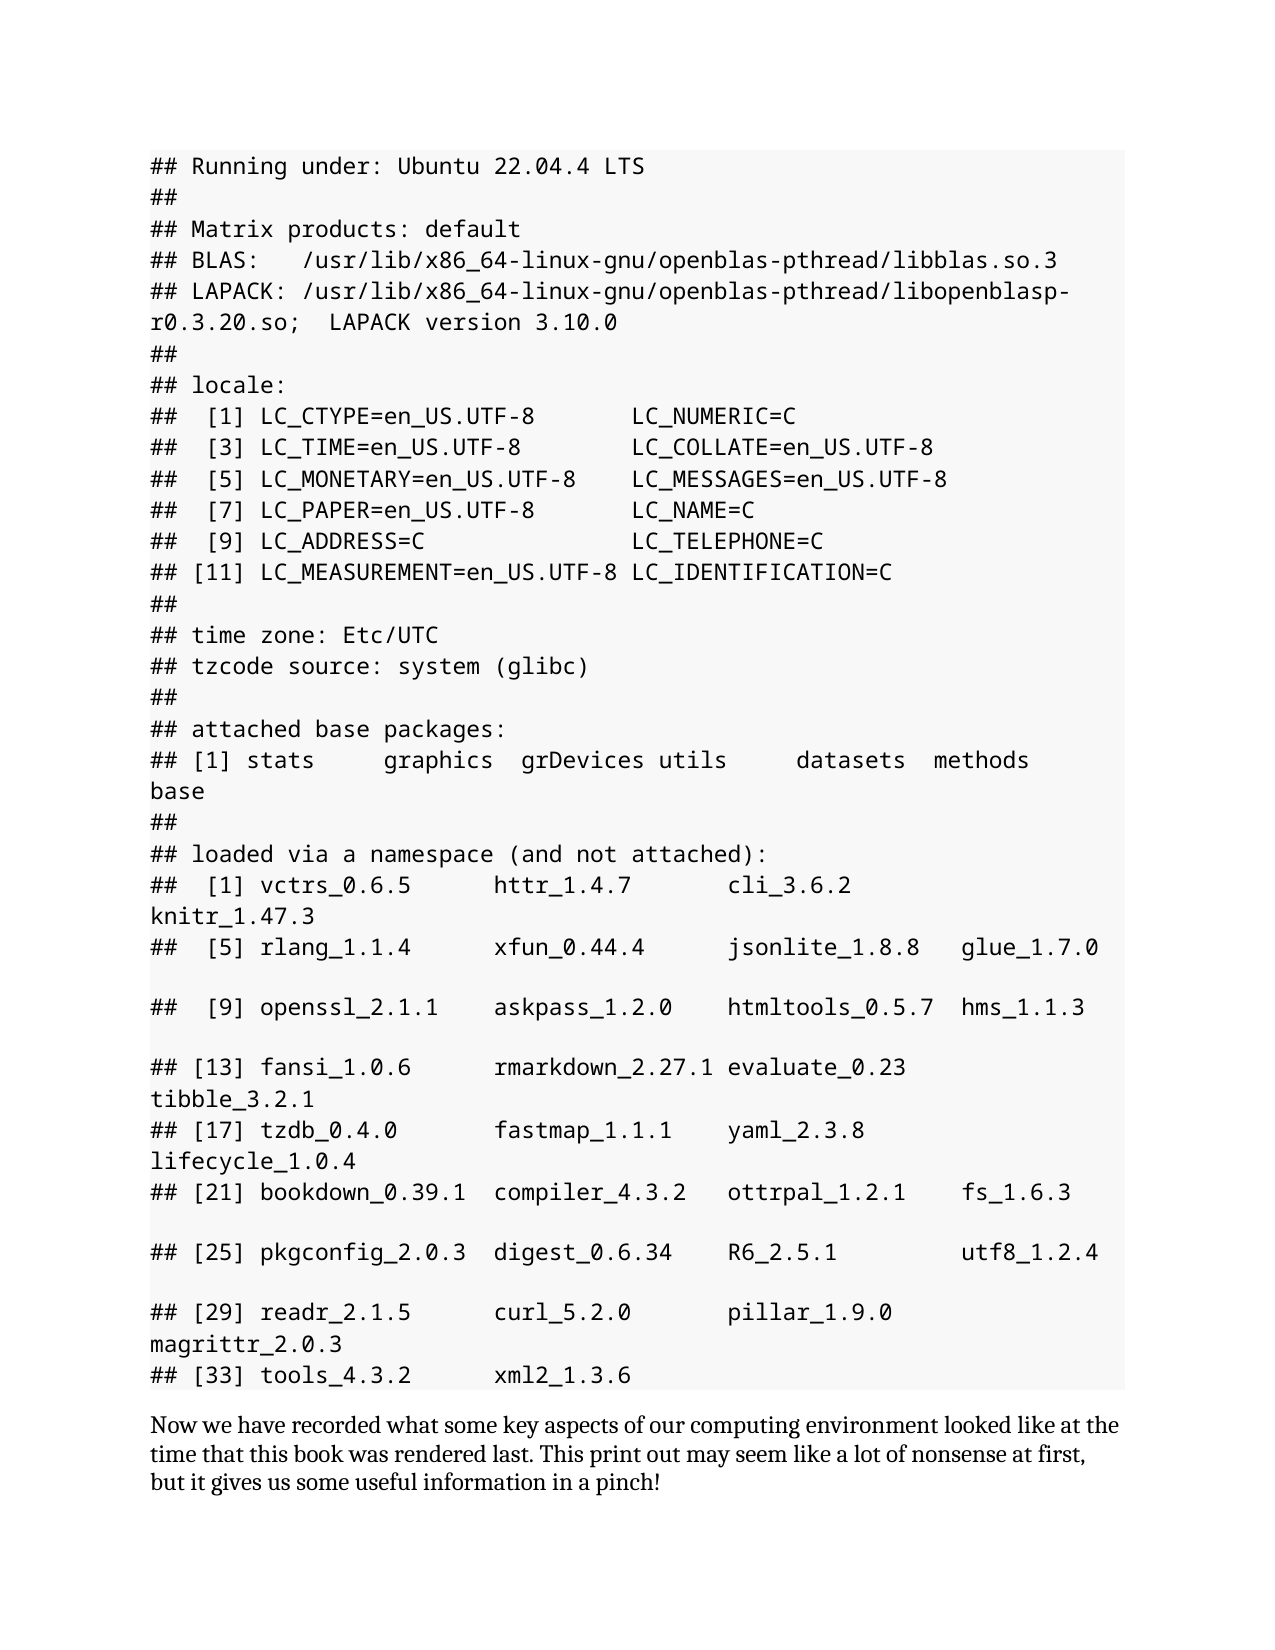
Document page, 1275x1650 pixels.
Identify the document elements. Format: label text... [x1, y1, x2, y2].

text Now we have recorded what some key aspects of our computing environment looked like at the time that this book was rendered last. This print out may seem like a lot of nonsense at first, but it gives us some useful information in a pinch! [150, 1411, 1125, 1497]
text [150, 150, 1125, 1390]
